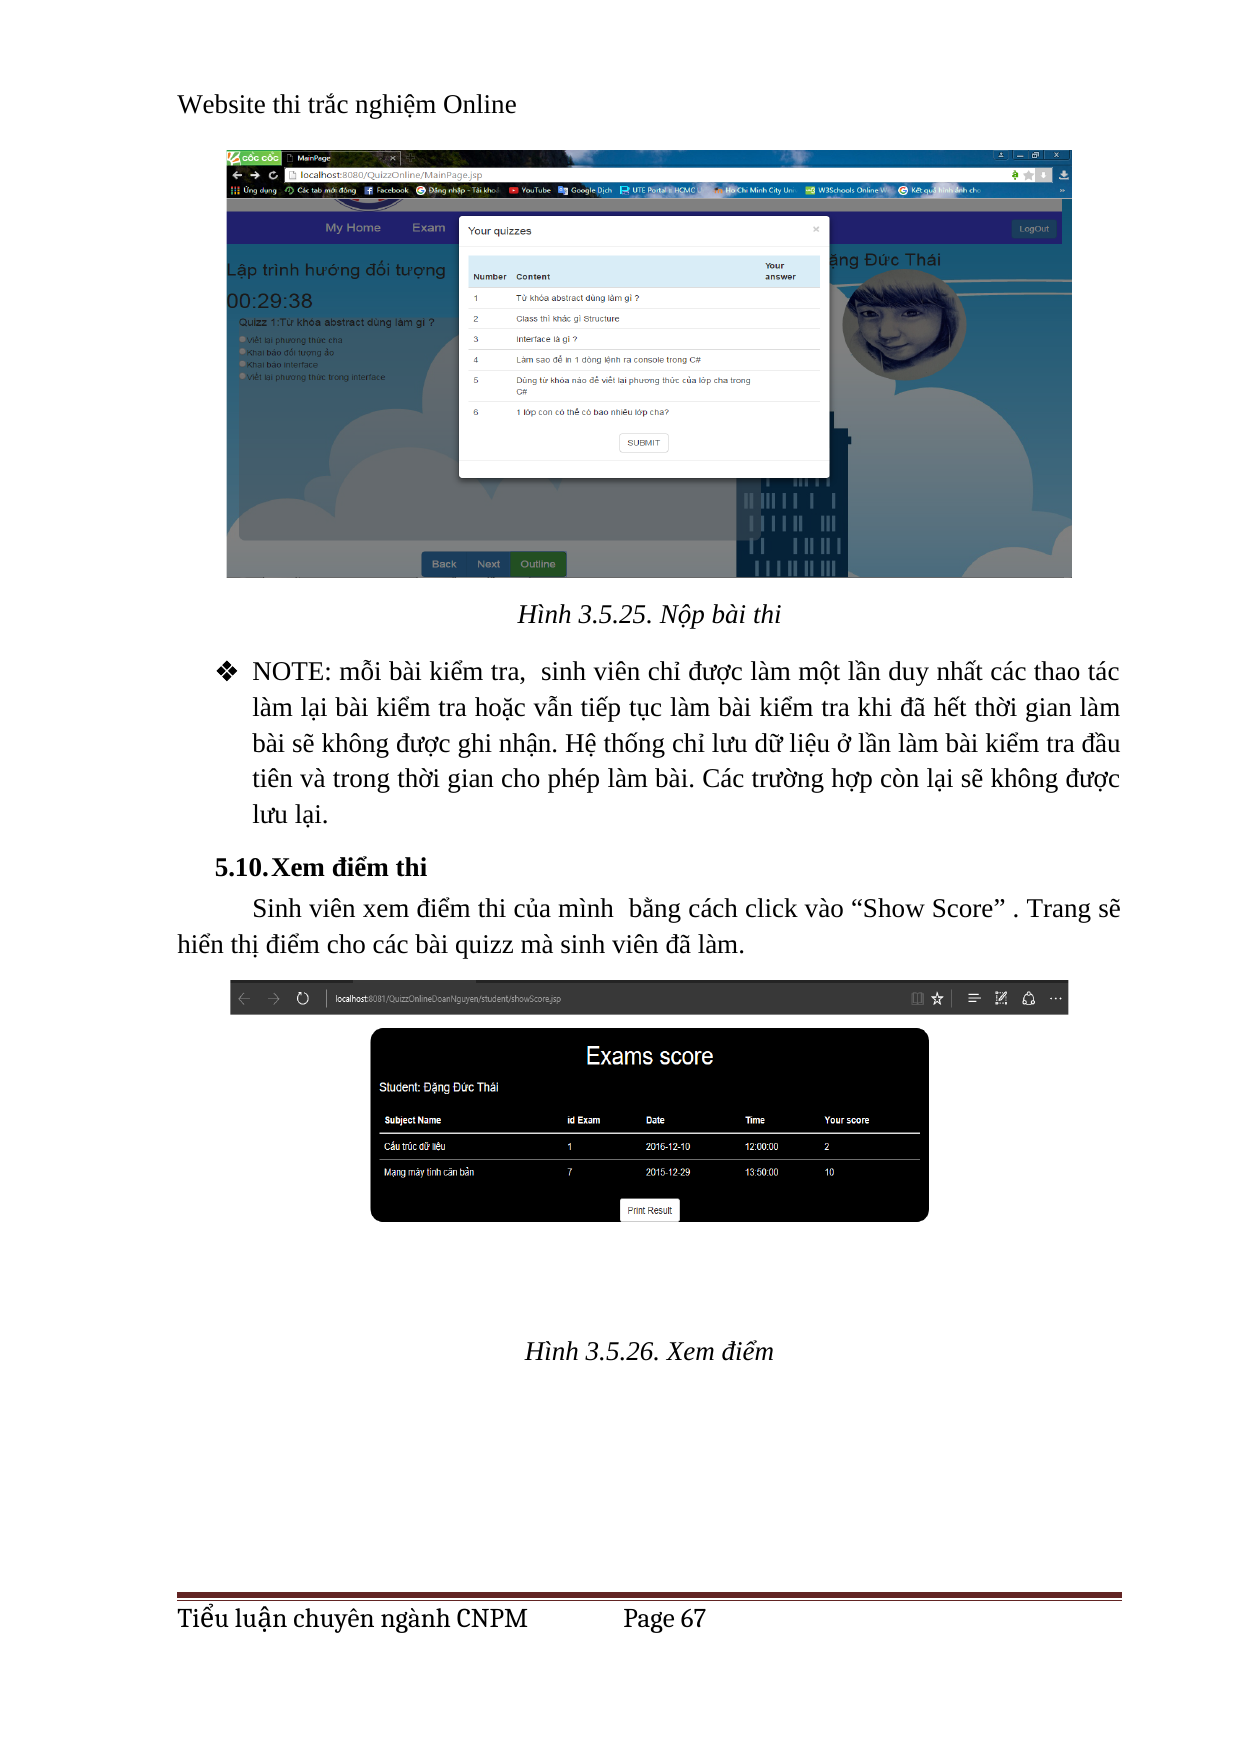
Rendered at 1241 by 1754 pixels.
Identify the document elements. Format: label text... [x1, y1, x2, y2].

text Hình 3.5.26. Xem điểm [177, 1335, 1122, 1366]
picture [226, 150, 1072, 578]
picture [230, 980, 1069, 1314]
subtitle Xem điểm thi [214, 851, 1122, 882]
text Sinh viên xem điểm thi của mình bằng cách click vào “Show Score” . Trang sẽ hiển thị điểm cho các bài quizz mà sinh viên đã làm. [177, 893, 1122, 959]
text Hình 3.5.25. Nộp bài thi [177, 599, 1122, 630]
list NOTE: mỗi bài kiểm tra, sinh viên chỉ được làm một lần duy nhất các thao tác làm lại bài kiểm tra hoặc vẫn tiếp tục làm bài kiểm tra khi đã hết thời gian làm bài sẽ không được ghi nhận. Hệ thống chỉ lưu dữ liệu ở lần làm bài kiểm tra đầu tiên và trong thời gian cho phép làm bài. Các trường hợp còn lại sẽ không được lưu lại. [214, 655, 1122, 829]
